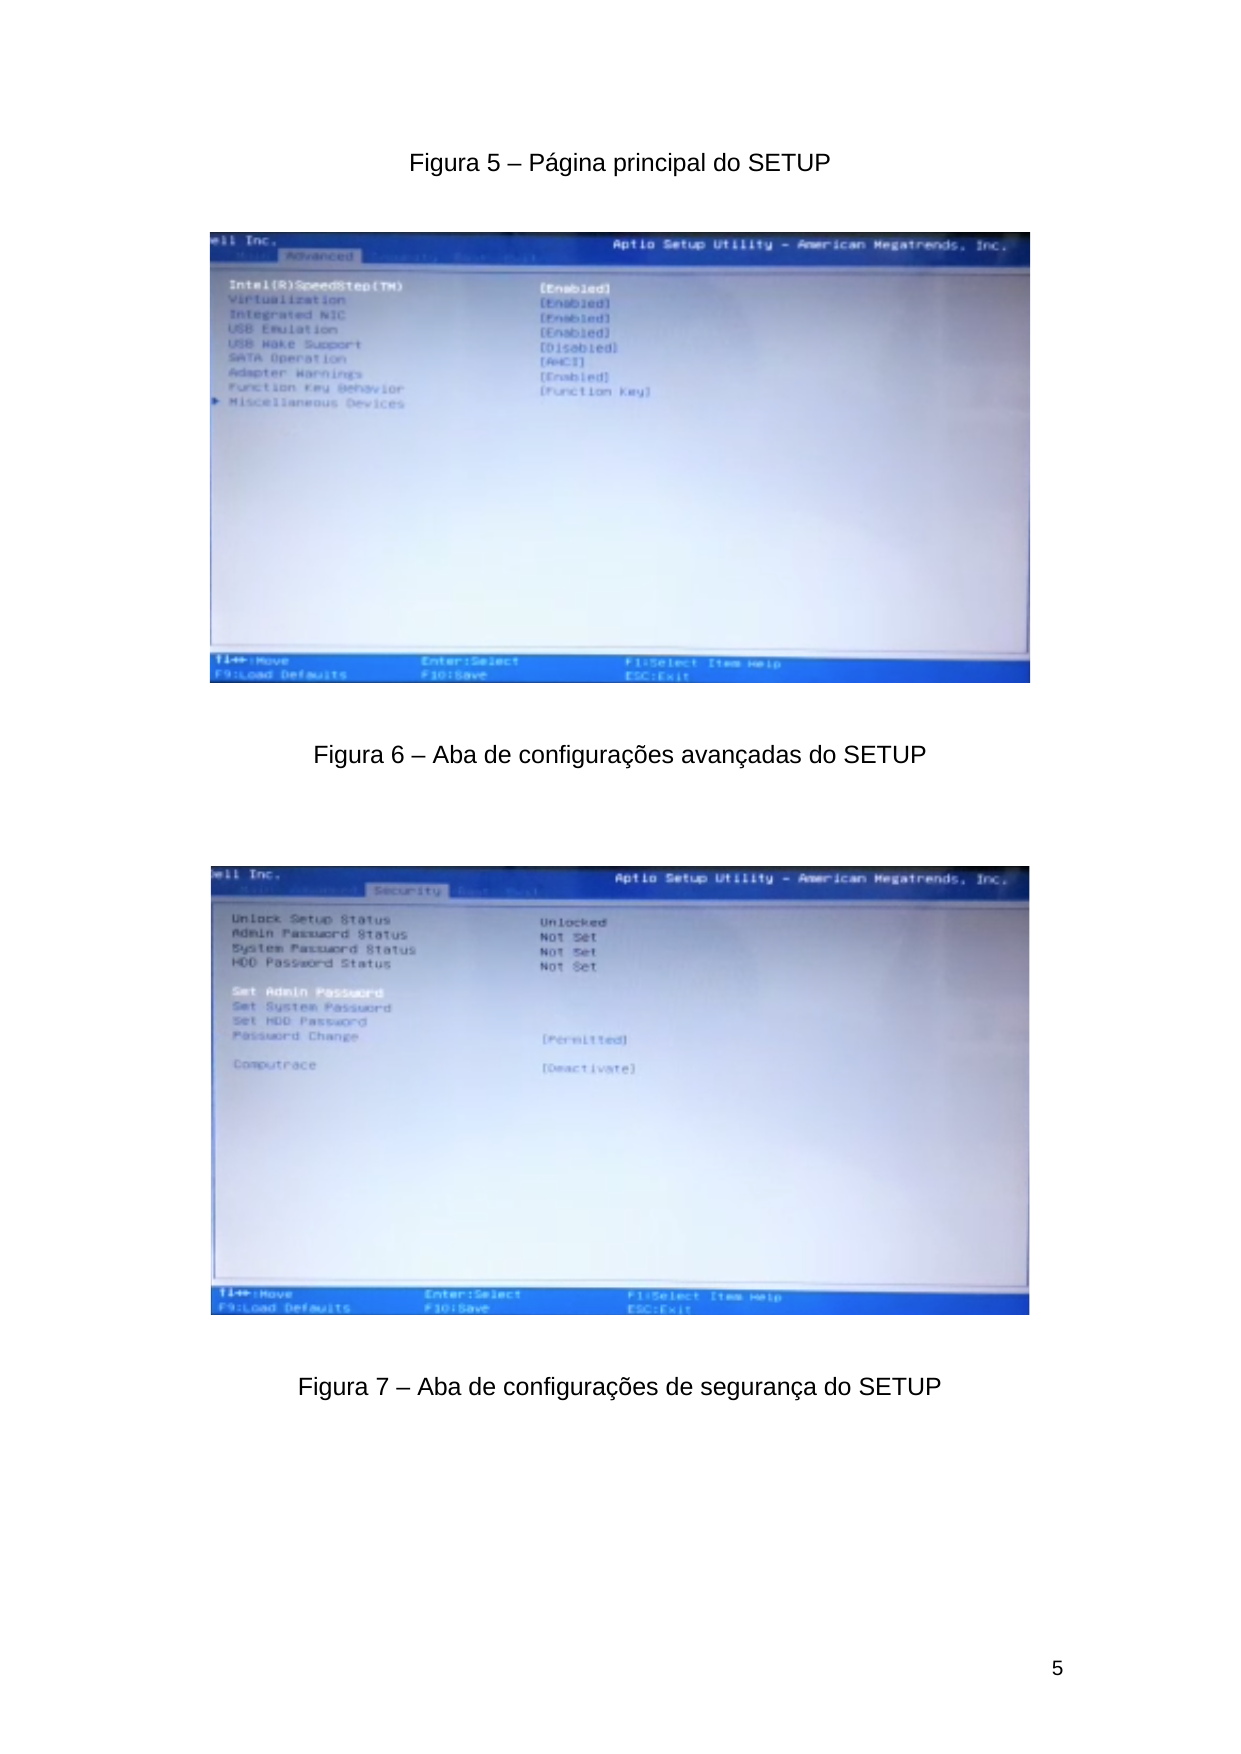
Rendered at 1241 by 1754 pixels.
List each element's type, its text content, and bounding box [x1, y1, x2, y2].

picture [209, 232, 1031, 683]
text Figura 5 – Página principal do SETUP [177, 148, 1063, 176]
text Figura 7 – Aba de configurações de segurança do SETUP [177, 1372, 1063, 1400]
text Figura 6 – Aba de configurações avançadas do SETUP [177, 739, 1063, 768]
picture [210, 866, 1030, 1315]
